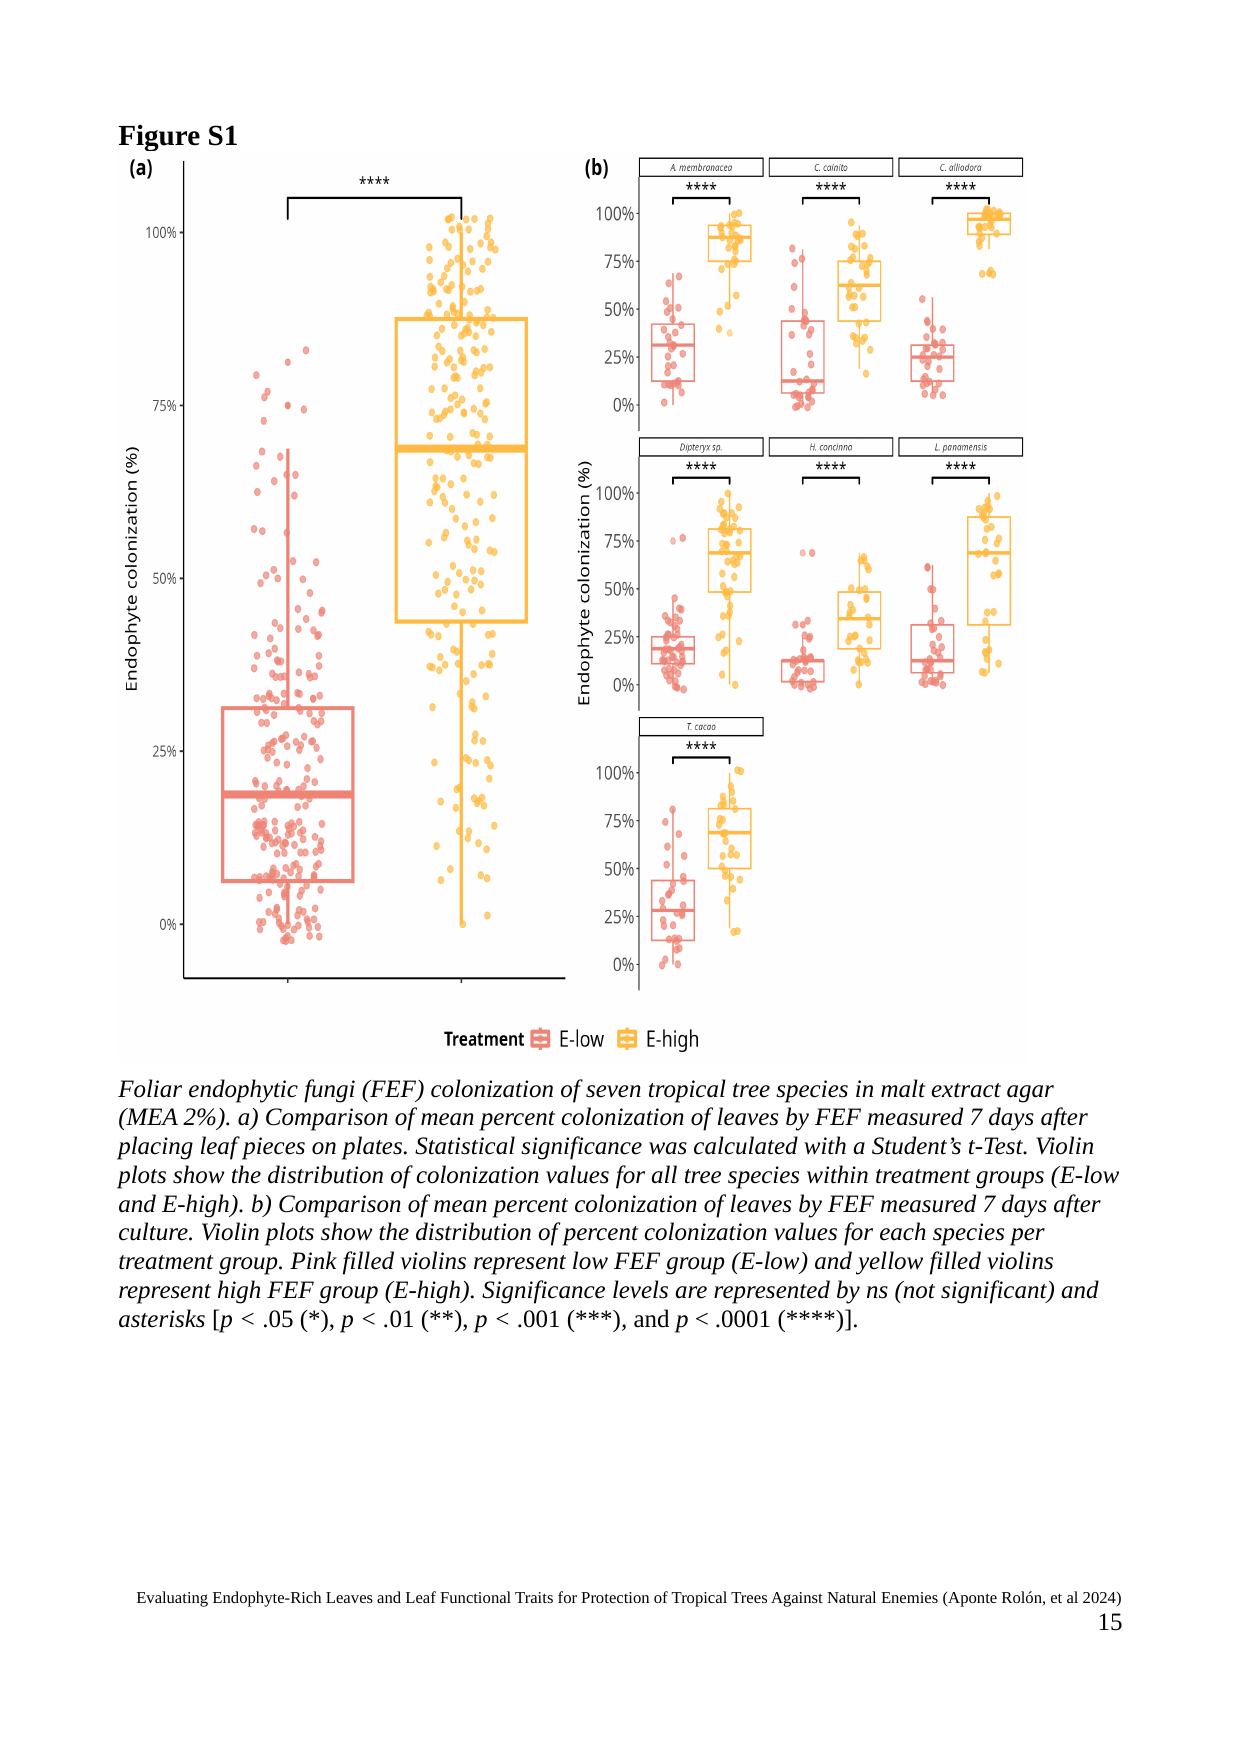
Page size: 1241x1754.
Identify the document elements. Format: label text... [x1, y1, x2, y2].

text Foliar endophytic fungi (FEF) colonization of seven tropical tree species in malt extract agar (MEA 2%). a) Comparison of mean percent colonization of leaves by FEF measured 7 days after placing leaf pieces on plates. Statistical significance was calculated with a Student’s t-Test. Violin plots show the distribution of colonization values for all tree species within treatment groups (E-low and E-high). b) Comparison of mean percent colonization of leaves by FEF measured 7 days after culture. Violin plots show the distribution of percent colonization values for each species per treatment group. Pink filled violins represent low FEF group (E-low) and yellow filled violins represent high FEF group (E-high). Significance levels are represented by ns (not significant) and asterisks [p < .05 (*), p < .01 (**), p < .001 (***), and p < .0001 (****)]. [118, 1074, 1122, 1332]
picture [118, 151, 1028, 1062]
subtitle Figure S1 [118, 118, 1122, 152]
